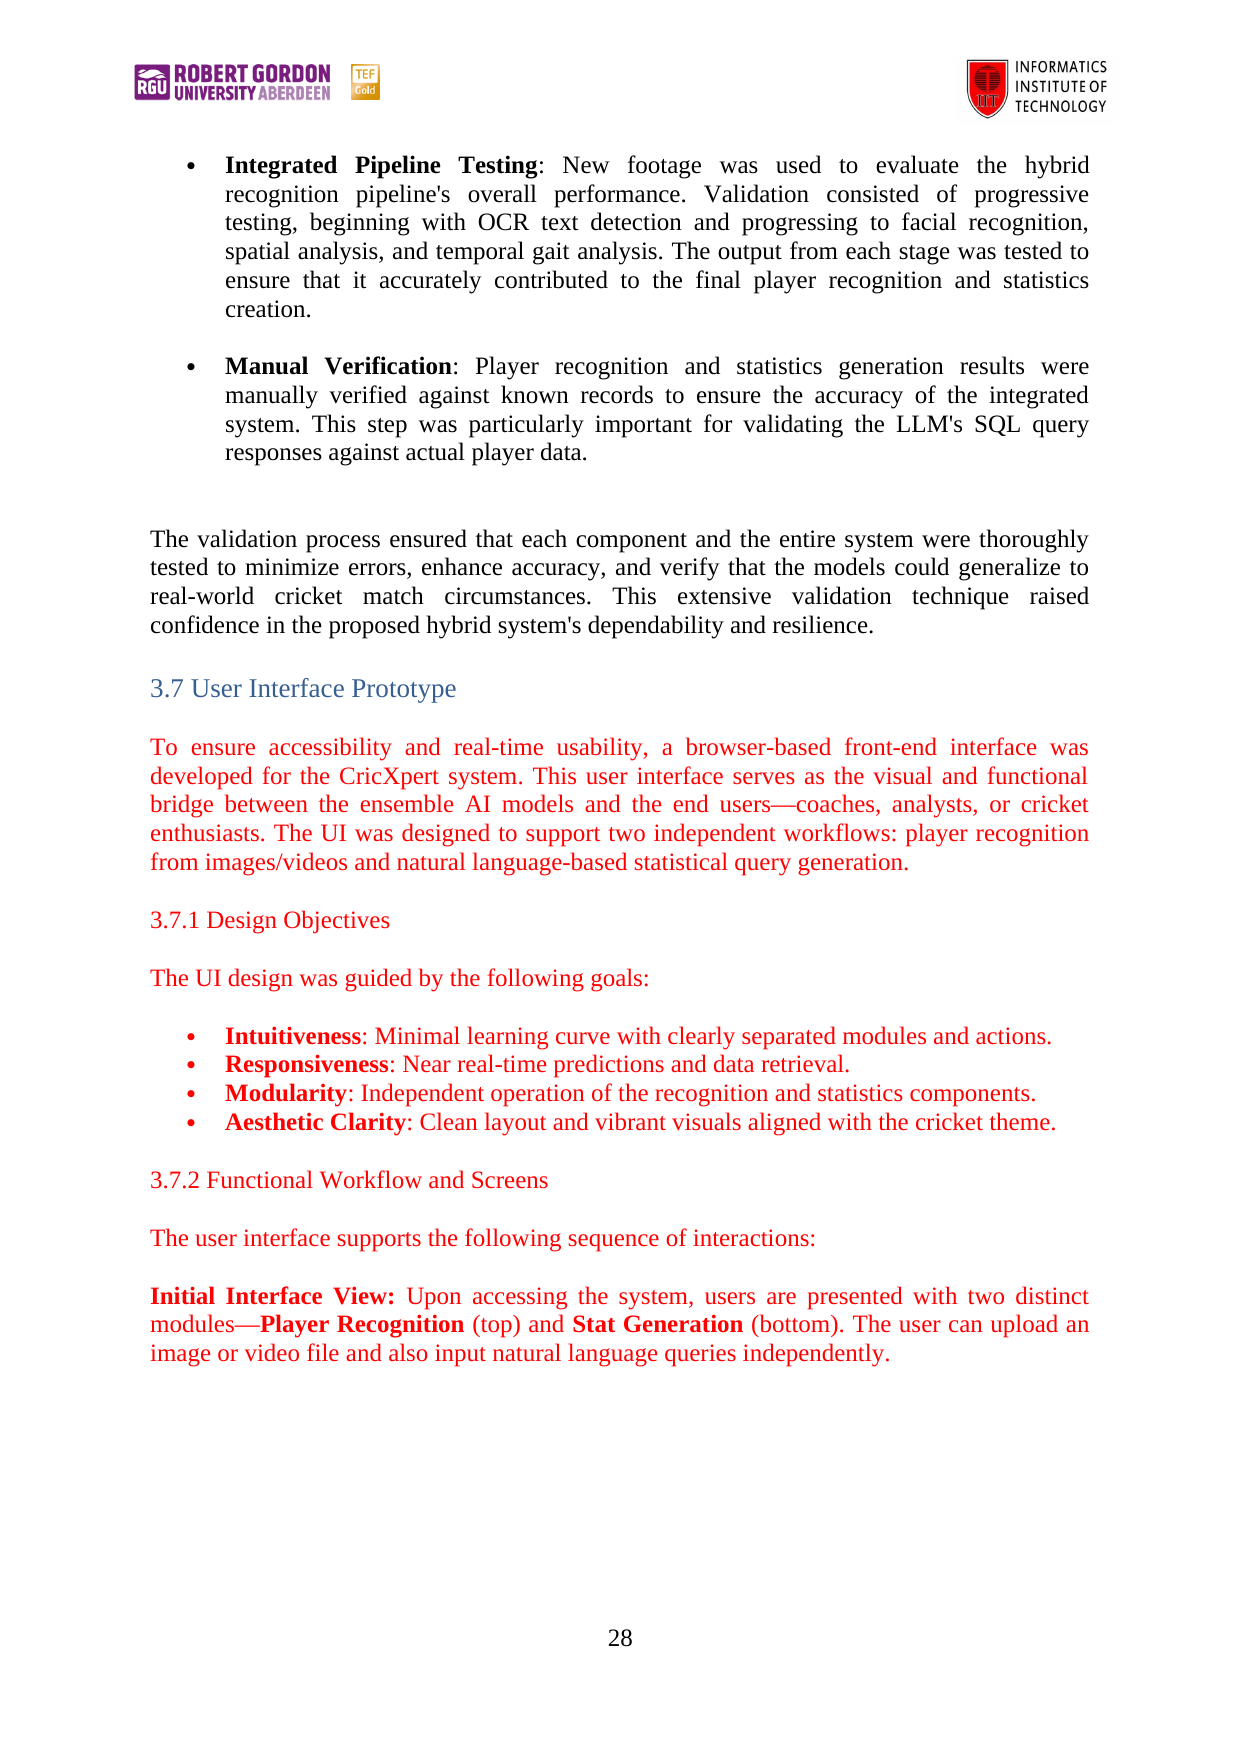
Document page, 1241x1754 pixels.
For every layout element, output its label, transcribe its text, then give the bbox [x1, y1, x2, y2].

text The validation process ensured that each component and the entire system were thoroughly tested to minimize errors, enhance accuracy, and verify that the models could generalize to real-world cricket match circumstances. This extensive validation technique raised confidence in the proposed hybrid system's dependability and resilience. [150, 524, 1090, 639]
list Intuitiveness: Minimal learning curve with clearly separated modules and actions. [187, 1021, 1090, 1049]
list Responsiveness: Near real-time predictions and data retrieval. [187, 1049, 1090, 1078]
text The user interface supports the following sequence of interactions: [150, 1223, 1090, 1252]
list Modularity: Independent operation of the recognition and statistics components. [187, 1078, 1090, 1107]
subtitle 3.7.1 Design Objectives [150, 905, 1090, 934]
subtitle 3.7 User Interface Prototype [150, 672, 1090, 703]
list Manual Verification: Player recognition and statistics generation results were manually verified against known records to ensure the accuracy of the integrated system. This step was particularly important for validating the LLM's SQL query responses against actual player data. [187, 351, 1090, 466]
text The UI design was guided by the following goals: [150, 963, 1090, 992]
text To ensure accessibility and real-time usability, a browser-based front-end interface was developed for the CricXpert system. This user interface serves as the visual and functional bridge between the ensemble AI models and the end users—coaches, analysts, or cricket enthusiasts. The UI was designed to support two independent workflows: player recognition from images/videos and natural language-based statistical query generation. [150, 732, 1090, 876]
list Aesthetic Clarity: Clean layout and vibrant visuals aligned with the cricket theme. [187, 1107, 1090, 1136]
picture [955, 57, 1118, 125]
picture [126, 58, 389, 106]
list Integrated Pipeline Testing: New footage was used to evaluate the hybrid recognition pipeline's overall performance. Validation consisted of progressive testing, beginning with OCR text detection and progressing to facial recognition, spatial analysis, and temporal gait analysis. The output from each stage was tested to ensure that it accurately contributed to the final player recognition and statistics creation. [187, 150, 1090, 322]
subtitle 3.7.2 Functional Workflow and Screens [150, 1165, 1090, 1194]
text Initial Interface View: Upon accessing the system, users are presented with two distinct modules—Player Recognition (top) and Stat Generation (bottom). The user can upload an image or video file and also input natural language queries independently. [150, 1281, 1090, 1367]
